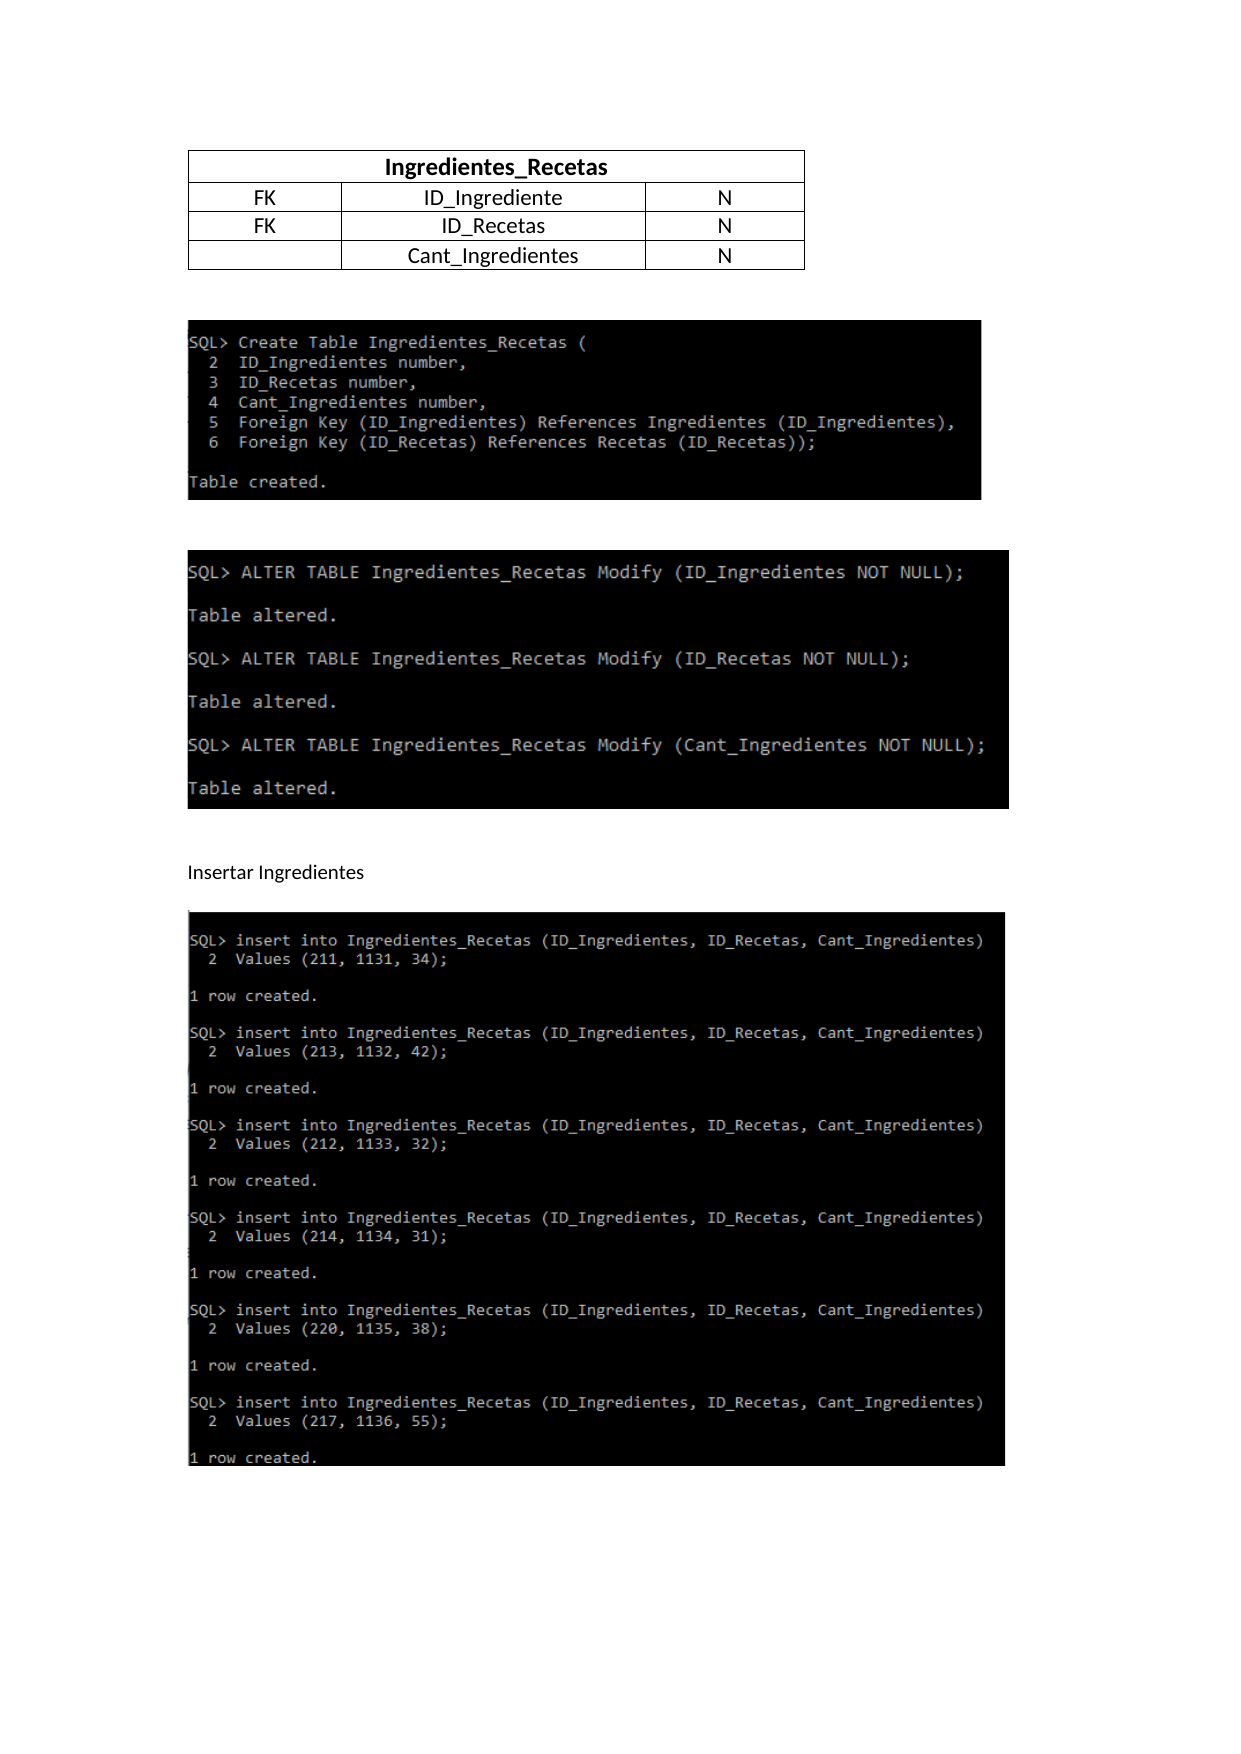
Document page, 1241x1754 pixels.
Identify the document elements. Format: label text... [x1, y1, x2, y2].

table_cell ID_Ingrediente [342, 183, 645, 211]
table_cell N [646, 183, 804, 211]
table_header Ingredientes_Recetas [189, 151, 804, 182]
picture [187, 910, 1005, 1466]
table_cell [189, 241, 341, 269]
table_cell FK [189, 212, 341, 240]
picture [187, 320, 982, 500]
table_cell N [646, 241, 804, 269]
text Insertar Ingredientes [187, 859, 1053, 884]
table_cell ID_Recetas [342, 212, 645, 240]
table_cell Cant_Ingredientes [342, 241, 645, 269]
table_cell FK [189, 183, 341, 211]
table_cell N [646, 212, 804, 240]
picture [187, 550, 1009, 809]
